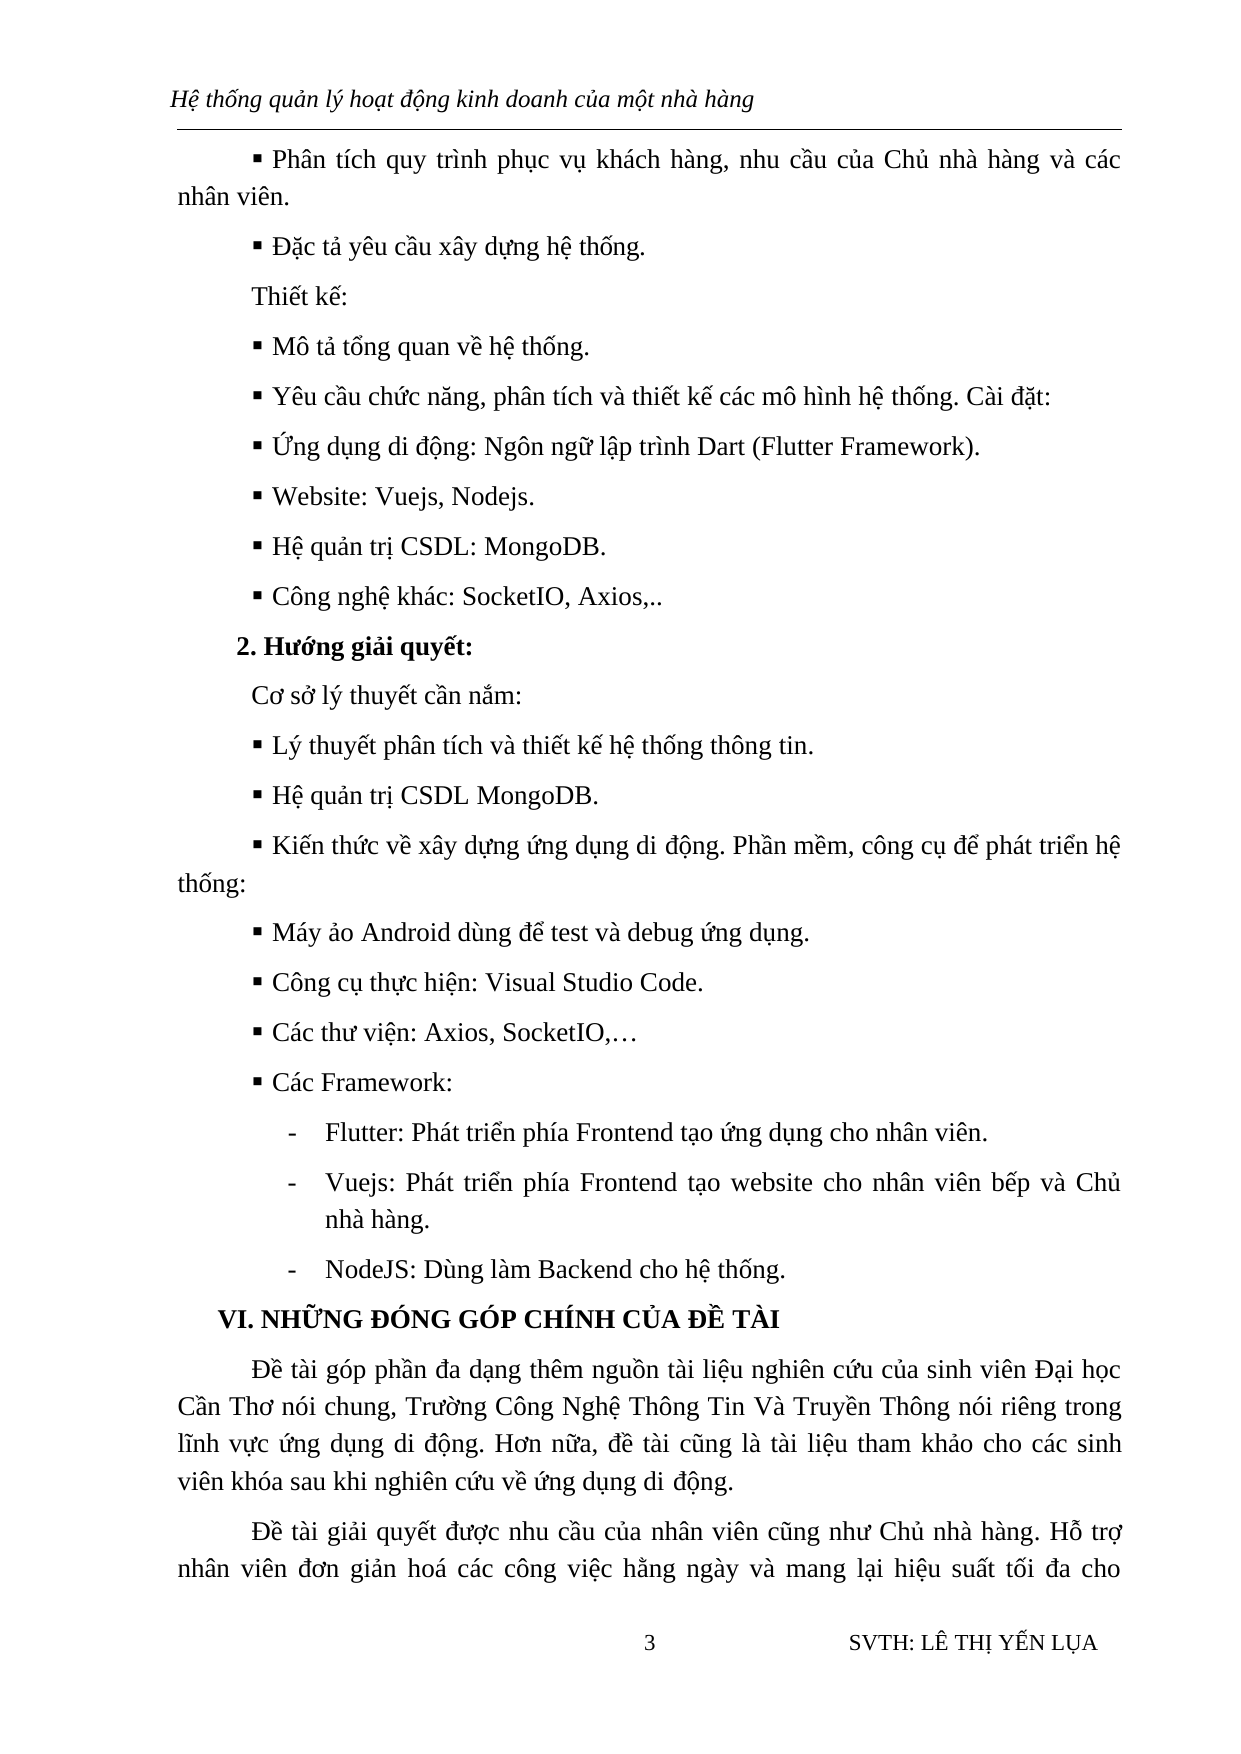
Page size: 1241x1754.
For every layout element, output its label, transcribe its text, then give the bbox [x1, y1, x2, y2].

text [177, 1514, 1122, 1583]
text Công nghệ khác: SocketIO, Axios,.. [177, 580, 1122, 611]
list Vuejs: Phát triển phía Frontend tạo website cho nhân viên bếp và Chủ nhà hàng. [287, 1166, 1122, 1235]
text Máy ảo Android dùng để test và debug ứng dụng. [177, 916, 1122, 948]
text Yêu cầu chức năng, phân tích và thiết kế các mô hình hệ thống. Cài đặt: [177, 380, 1122, 411]
text Hệ quản trị CSDL MongoDB. [177, 779, 1122, 811]
text Phân tích quy trình phục vụ khách hàng, nhu cầu của Chủ nhà hàng và các nhân viên. [177, 143, 1122, 211]
text Đặc tả yêu cầu xây dựng hệ thống. [177, 230, 1122, 261]
text Kiến thức về xây dựng ứng dụng di động. Phần mềm, công cụ để phát triển hệ thống: [177, 829, 1122, 898]
text Lý thuyết phân tích và thiết kế hệ thống thông tin. [177, 729, 1122, 761]
text Hướng giải quyết: [236, 630, 1122, 661]
list Flutter: Phát triển phía Frontend tạo ứng dụng cho nhân viên. [288, 1116, 1122, 1148]
text Công cụ thực hiện: Visual Studio Code. [177, 966, 1122, 998]
text Cơ sở lý thuyết cần nắm: [177, 679, 1122, 711]
text Các thư viện: Axios, SocketIO,… [177, 1016, 1122, 1048]
text Các Framework: [177, 1066, 1122, 1098]
text NHỮNG ĐÓNG GÓP CHÍNH CỦA ĐỀ TÀI [217, 1303, 1122, 1334]
text Hệ quản trị CSDL: MongoDB. [177, 530, 1122, 561]
list Thiết kế: [251, 280, 1122, 311]
text Đề tài góp phần đa dạng thêm nguồn tài liệu nghiên cứu của sinh viên Đại học Cần Thơ nói chung, Trường Công Nghệ Thông Tin Và Truyền Thông nói riêng trong lĩnh vực ứng dụng di động. Hơn nữa, đề tài cũng là tài liệu tham khảo cho các sinh viên khóa sau khi nghiên cứu về ứng dụng di động. [177, 1353, 1122, 1496]
text Mô tả tổng quan về hệ thống. [177, 330, 1122, 361]
list NodeJS: Dùng làm Backend cho hệ thống. [287, 1253, 1122, 1284]
text Website: Vuejs, Nodejs. [177, 480, 1122, 511]
text Ứng dụng di động: Ngôn ngữ lập trình Dart (Flutter Framework). [177, 430, 1122, 461]
